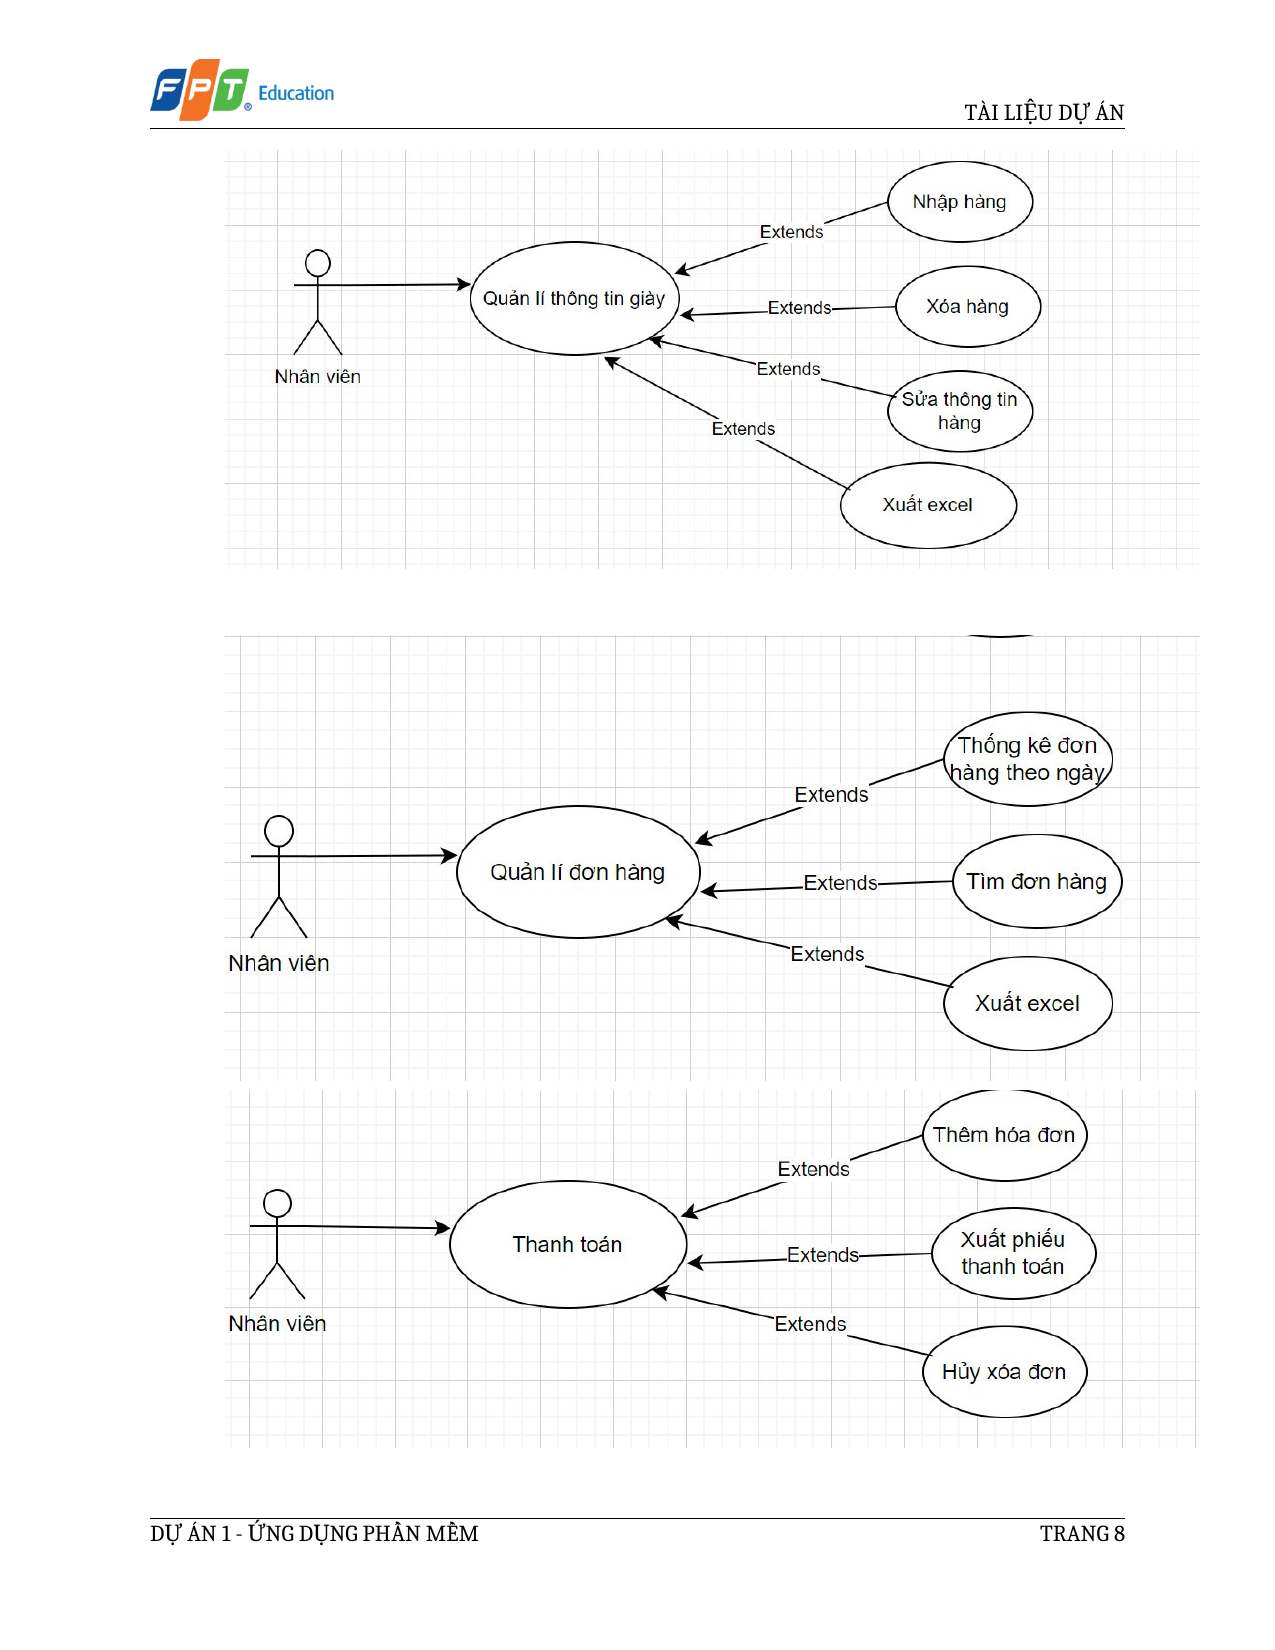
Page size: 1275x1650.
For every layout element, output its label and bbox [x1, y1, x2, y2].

picture [225, 150, 1200, 569]
picture [150, 59, 336, 121]
picture [225, 635, 1200, 1081]
picture [225, 1090, 1200, 1448]
